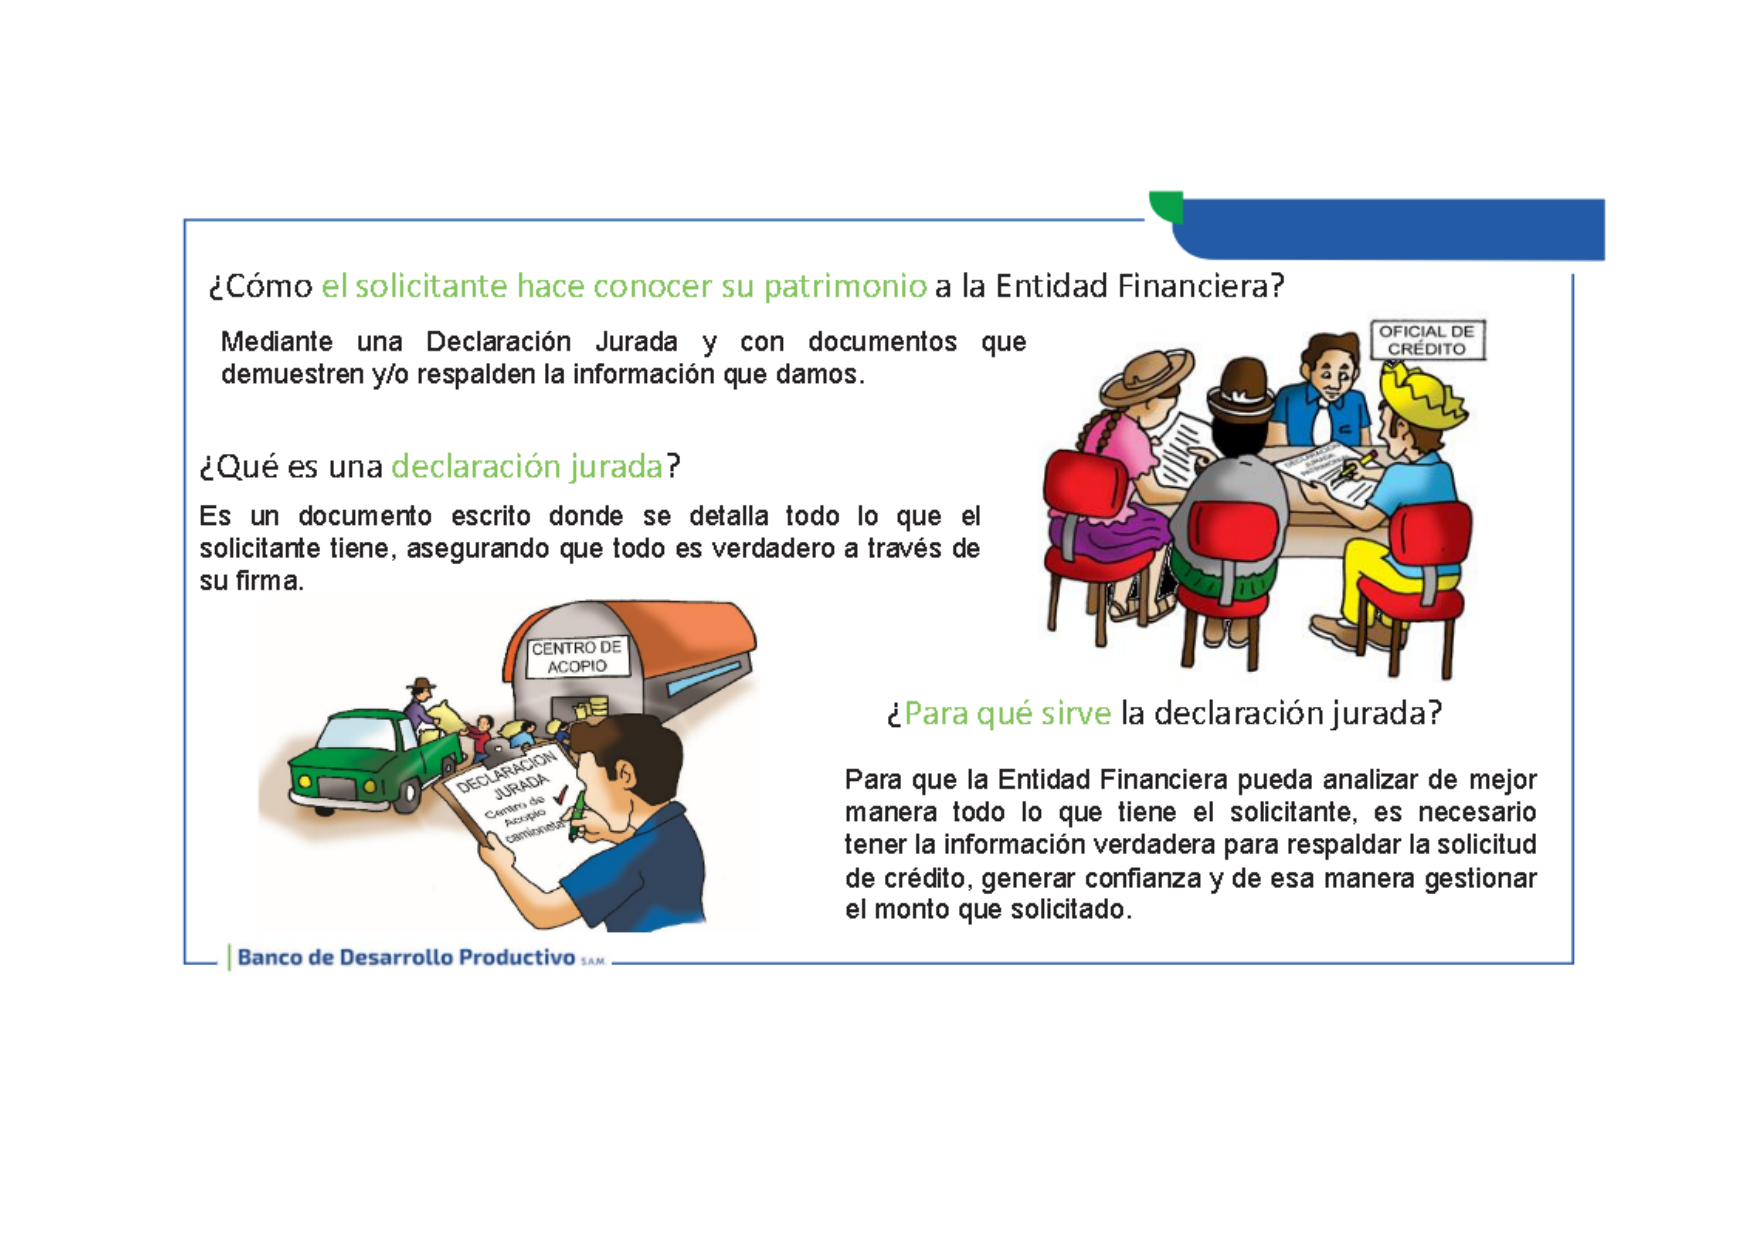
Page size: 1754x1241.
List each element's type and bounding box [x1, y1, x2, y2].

picture [147, 177, 1607, 1002]
